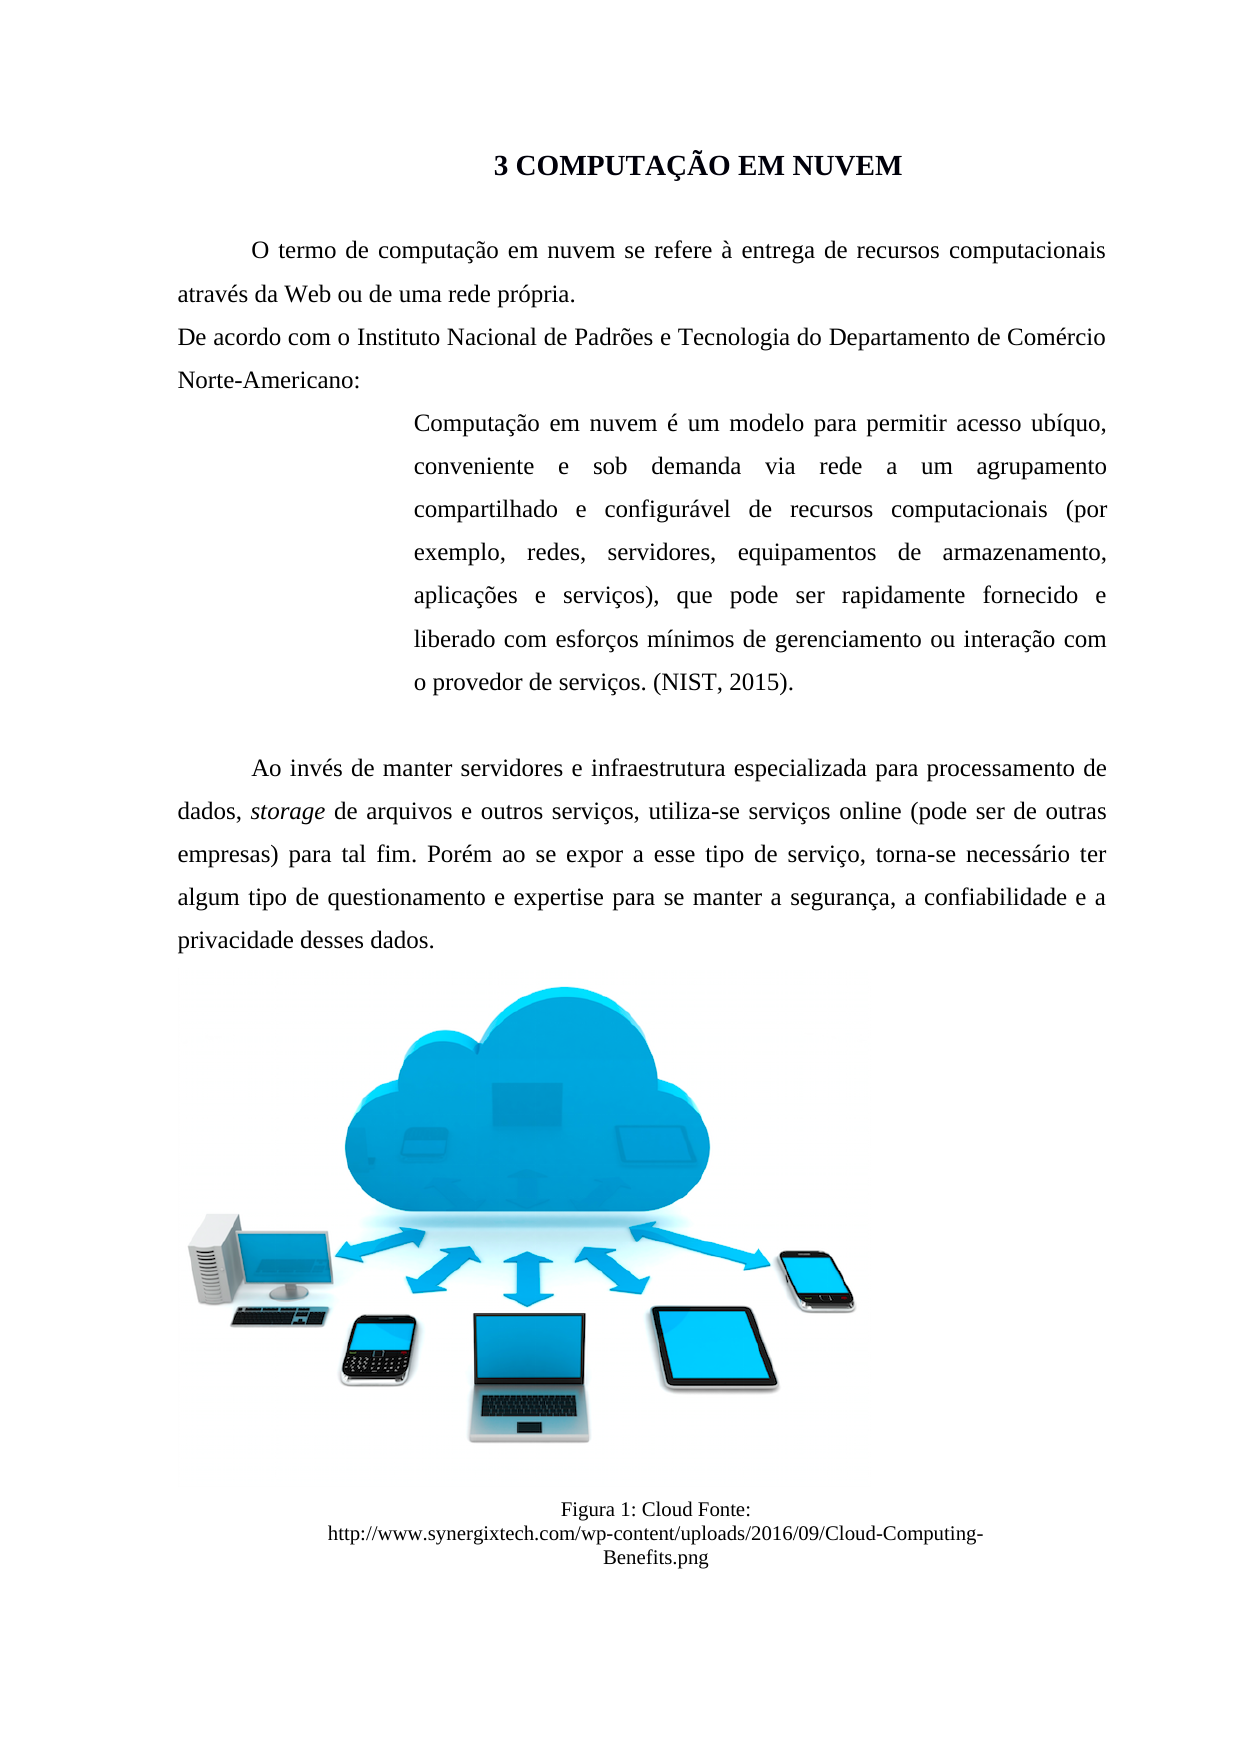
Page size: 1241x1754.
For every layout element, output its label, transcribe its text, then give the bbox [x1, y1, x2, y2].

text O termo de computação em nuvem se refere à entrega de recursos computacionais através da Web ou de uma rede própria. [177, 236, 1107, 307]
text Computação em nuvem é um modelo para permitir acesso ubíquo, conveniente e sob demanda via rede a um agrupamento compartilhado e configurável de recursos computacionais (por exemplo, redes, servidores, equipamentos de armazenamento, aplicações e serviços), que pode ser rapidamente fornecido e liberado com esforços mínimos de gerenciamento ou interação com o provedor de serviços. (NIST, 2015). [413, 408, 1107, 696]
text De acordo com o Instituto Nacional de Padrões e Tecnologia do Departamento de Comércio Norte-Americano: [177, 322, 1107, 394]
text 3 COMPUTAÇÃO EM NUVEM [288, 148, 1107, 181]
picture [177, 968, 872, 1487]
text Ao invés de manter servidores e infraestrutura especializada para processamento de dados, storage de arquivos e outros serviços, utiliza-se serviços online (pode ser de outras empresas) para tal fim. Porém ao se expor a esse tipo de serviço, torna-se necessário ter algum tipo de questionamento e expertise para se manter a segurança, a confiabilidade e a privacidade desses dados. [177, 753, 1107, 954]
